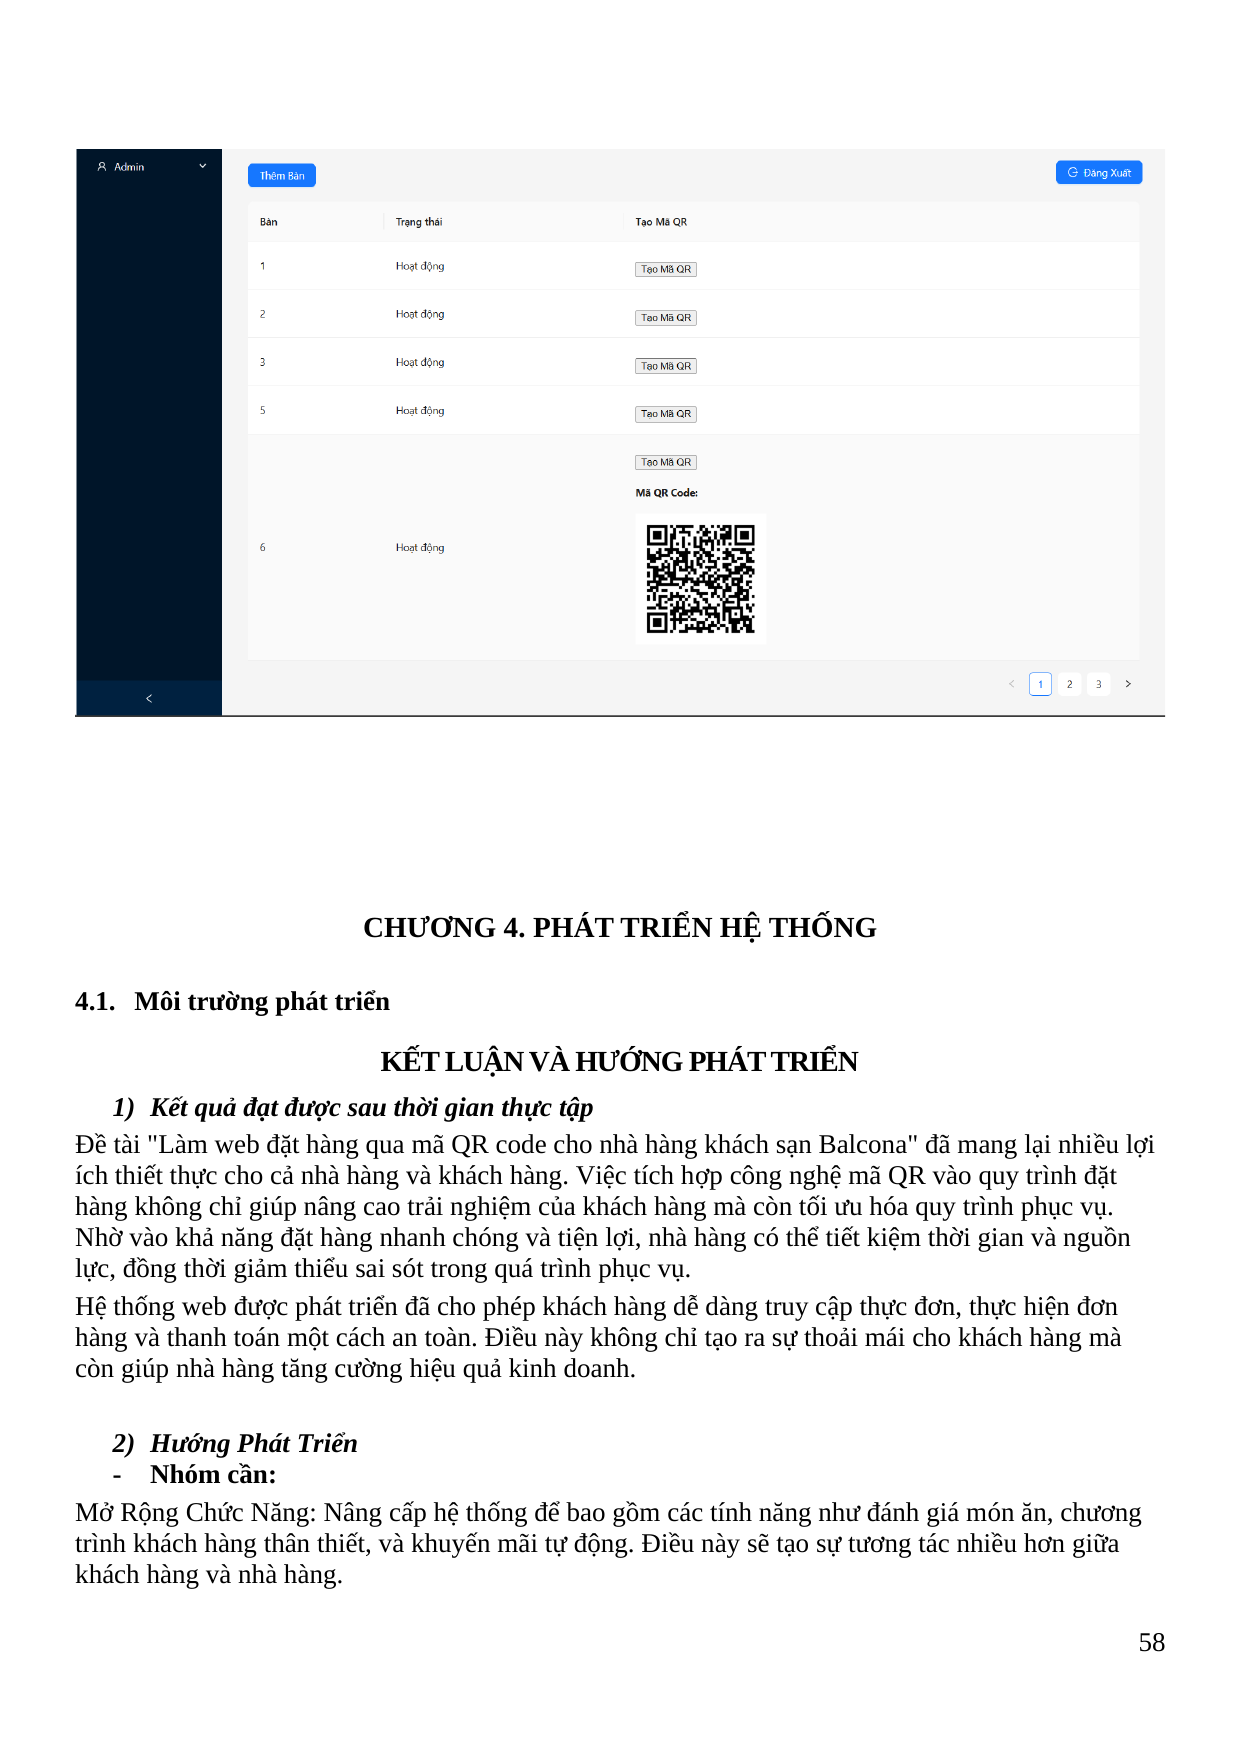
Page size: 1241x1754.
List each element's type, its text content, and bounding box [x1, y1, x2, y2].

subtitle Môi trường phát triển [75, 985, 1165, 1017]
list Hướng Phát Triển [112, 1427, 1165, 1458]
picture [75, 147, 1166, 717]
text Hệ thống web được phát triển đã cho phép khách hàng dễ dàng truy cập thực đơn, thực hiện đơn hàng và thanh toán một cách an toàn. Điều này không chỉ tạo ra sự thoải mái cho khách hàng mà còn giúp nhà hàng tăng cường hiệu quả kinh doanh. [75, 1290, 1165, 1383]
text Mở Rộng Chức Năng: Nâng cấp hệ thống để bao gồm các tính năng như đánh giá món ăn, chương trình khách hàng thân thiết, và khuyến mãi tự động. Điều này sẽ tạo sự tương tác nhiều hơn giữa khách hàng và nhà hàng. [75, 1496, 1165, 1589]
list Nhóm cần: [112, 1458, 1165, 1489]
text Đề tài "Làm web đặt hàng qua mã QR code cho nhà hàng khách sạn Balcona" đã mang lại nhiều lợi ích thiết thực cho cả nhà hàng và khách hàng. Việc tích hợp công nghệ mã QR vào quy trình đặt hàng không chỉ giúp nâng cao trải nghiệm của khách hàng mà còn tối ưu hóa quy trình phục vụ. Nhờ vào khả năng đặt hàng nhanh chóng và tiện lợi, nhà hàng có thể tiết kiệm thời gian và nguồn lực, đồng thời giảm thiểu sai sót trong quá trình phục vụ. [75, 1128, 1165, 1284]
title KẾT LUẬN VÀ HƯỚNG PHÁT TRIỂN [75, 1044, 1165, 1078]
list Kết quả đạt được sau thời gian thực tập [112, 1091, 1165, 1122]
subtitle phát triển hệ thống [75, 910, 1165, 944]
